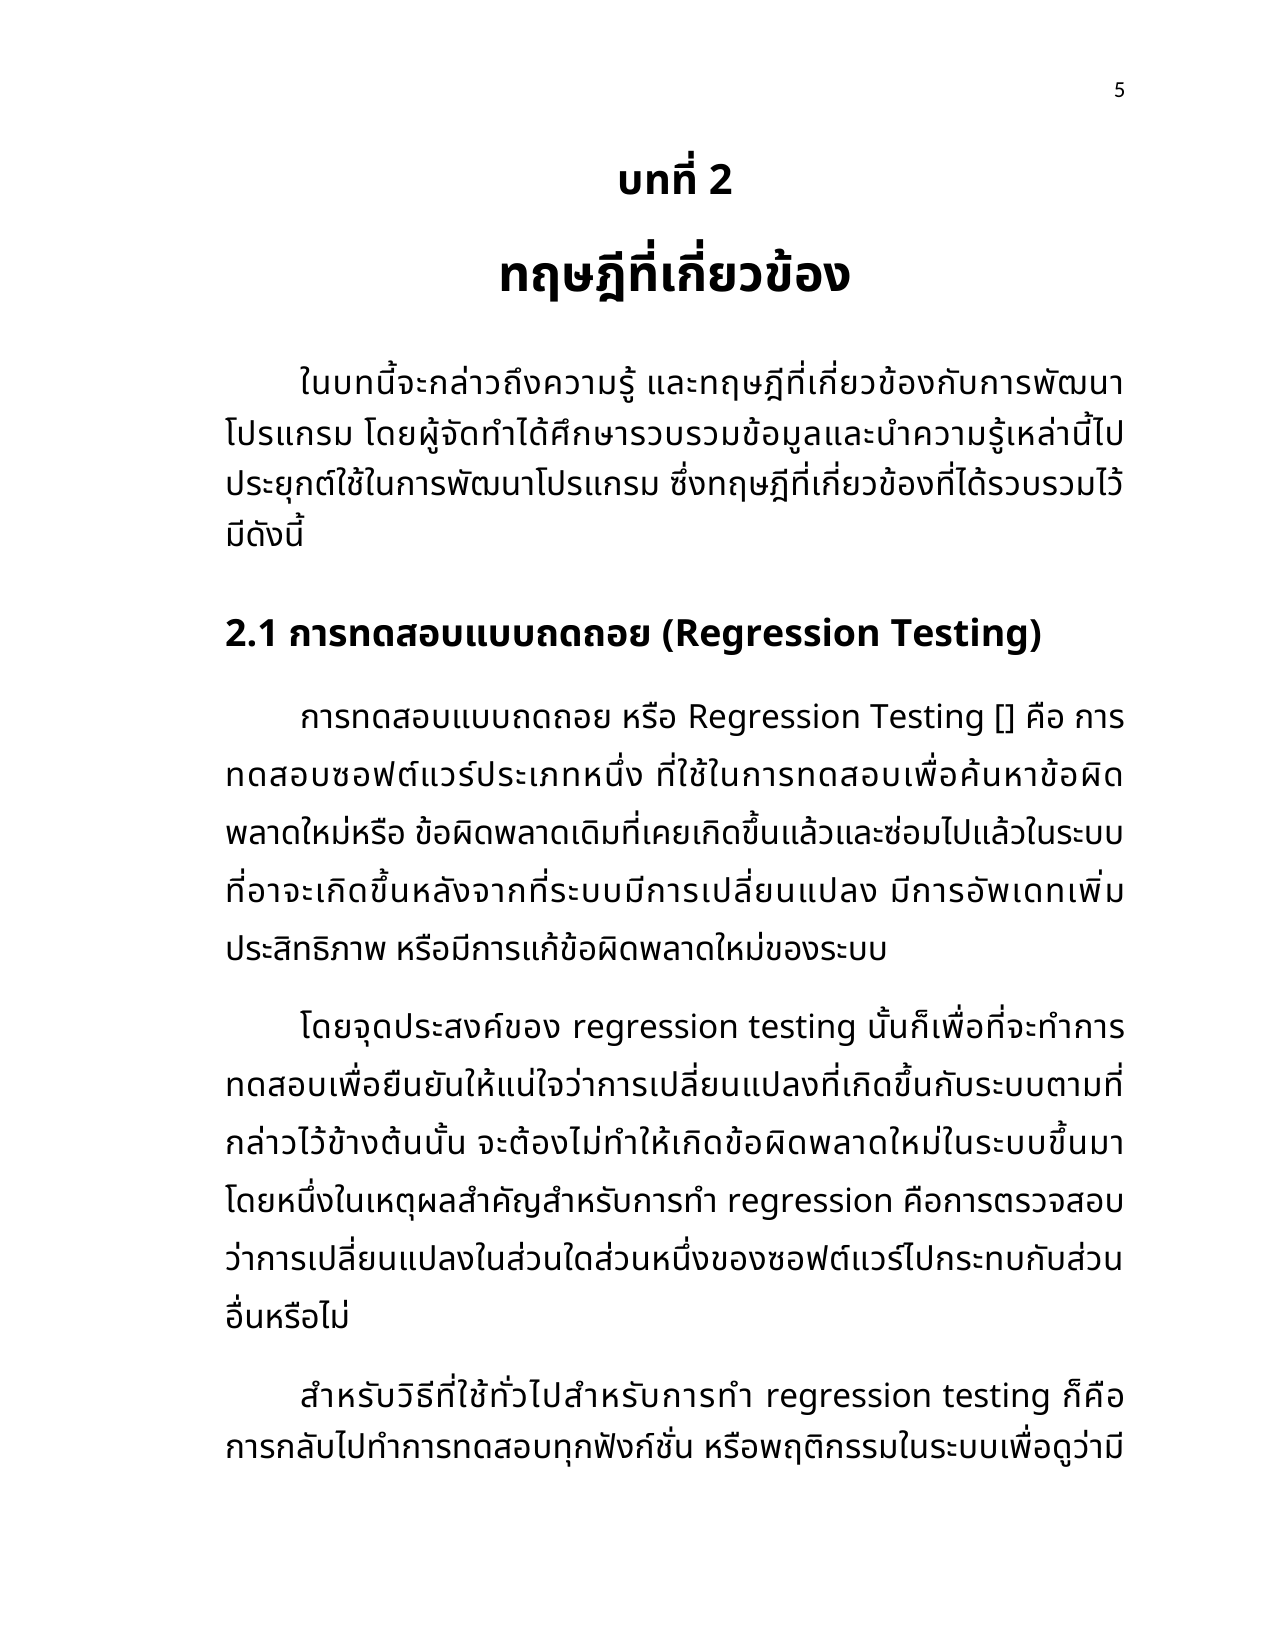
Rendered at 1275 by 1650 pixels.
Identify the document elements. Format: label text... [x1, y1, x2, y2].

text ทฤษฎีที่เกี่ยวข้อง [225, 238, 1125, 314]
text โดยจุดประสงค์ของ regression testing นั้นก็เพื่อที่จะทำการทดสอบเพื่อยืนยันให้แน่ใจว่าการเปลี่ยนแปลงที่เกิดขึ้นกับระบบตามที่กล่าวไว้ข้างต้นนั้น จะต้องไม่ทำให้เกิดข้อผิดพลาดใหม่ในระบบขึ้นมา โดยหนึ่งในเหตุผลสำคัญสำหรับการทำ regression คือการตรวจสอบว่าการเปลี่ยนแปลงในส่วนใดส่วนหนึ่งของซอฟต์แวร์ไปกระทบกับส่วนอื่นหรือไม่ [225, 1003, 1125, 1344]
list การทดสอบแบบถดถอย (Regression Testing) [225, 606, 1125, 663]
text ในบทนี้จะกล่าวถึงความรู้ และทฤษฎีที่เกี่ยวข้องกับการพัฒนาโปรแกรม โดยผู้จัดทำได้ศึกษารวบรวมข้อมูลและนำความรู้เหล่านี้ไปประยุกต์ใช้ในการพัฒนาโปรแกรม ซึ่งทฤษฎีที่เกี่ยวข้องที่ได้รวบรวมไว้ มีดังนี้ [225, 359, 1125, 561]
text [225, 1372, 1125, 1473]
text การทดสอบแบบถดถอย หรือ Regression Testing [] คือ การทดสอบซอฟต์แวร์ประเภทหนึ่ง ที่ใช้ในการทดสอบเพื่อค้นหาข้อผิดพลาดใหม่หรือ ข้อผิดพลาดเดิมที่เคยเกิดขึ้นแล้วและซ่อมไปแล้วในระบบที่อาจะเกิดขึ้นหลังจากที่ระบบมีการเปลี่ยนแปลง มีการอัพเดทเพิ่มประสิทธิภาพ หรือมีการแก้ข้อผิดพลาดใหม่ของระบบ [225, 693, 1125, 975]
